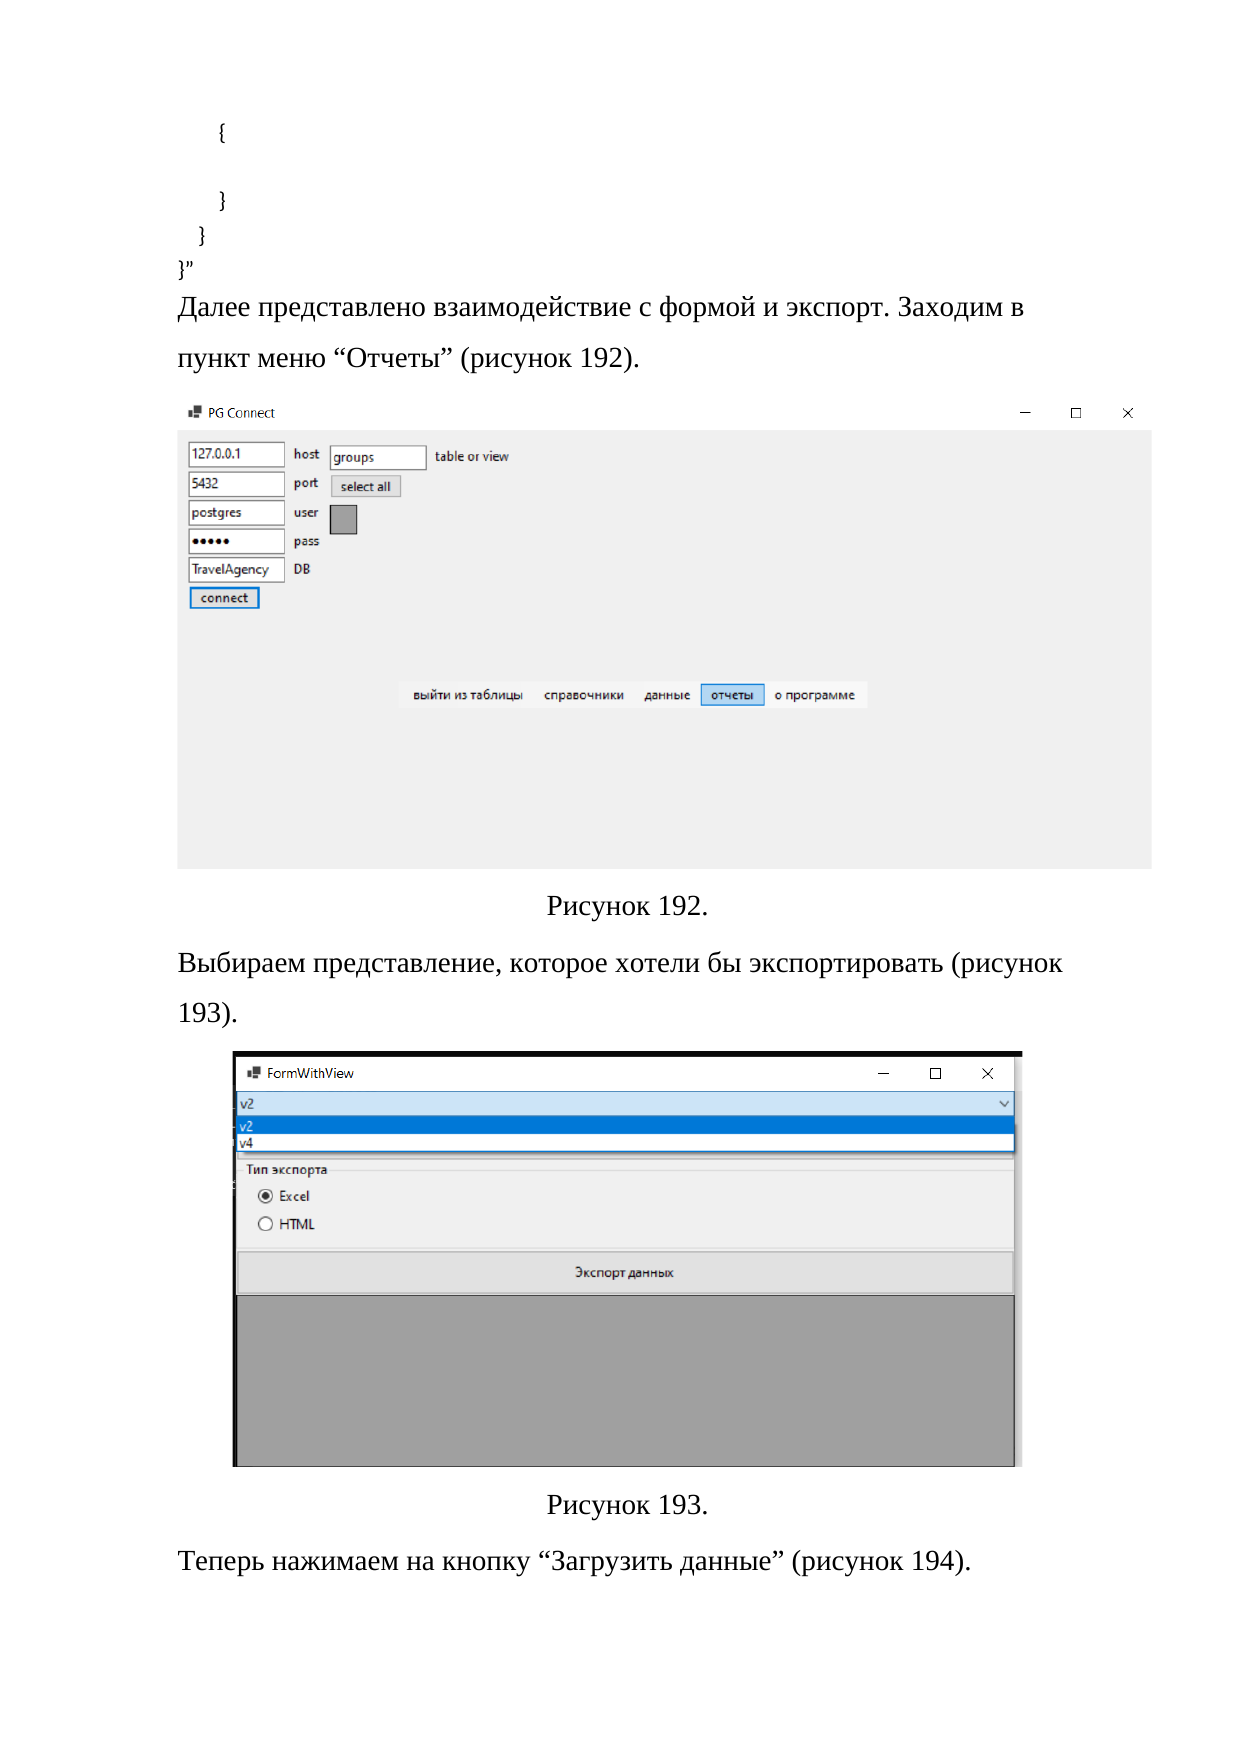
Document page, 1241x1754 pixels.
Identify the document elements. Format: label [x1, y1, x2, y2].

picture [232, 1051, 1023, 1467]
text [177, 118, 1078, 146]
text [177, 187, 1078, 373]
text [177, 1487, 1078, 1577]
picture [177, 396, 1152, 869]
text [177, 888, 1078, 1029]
